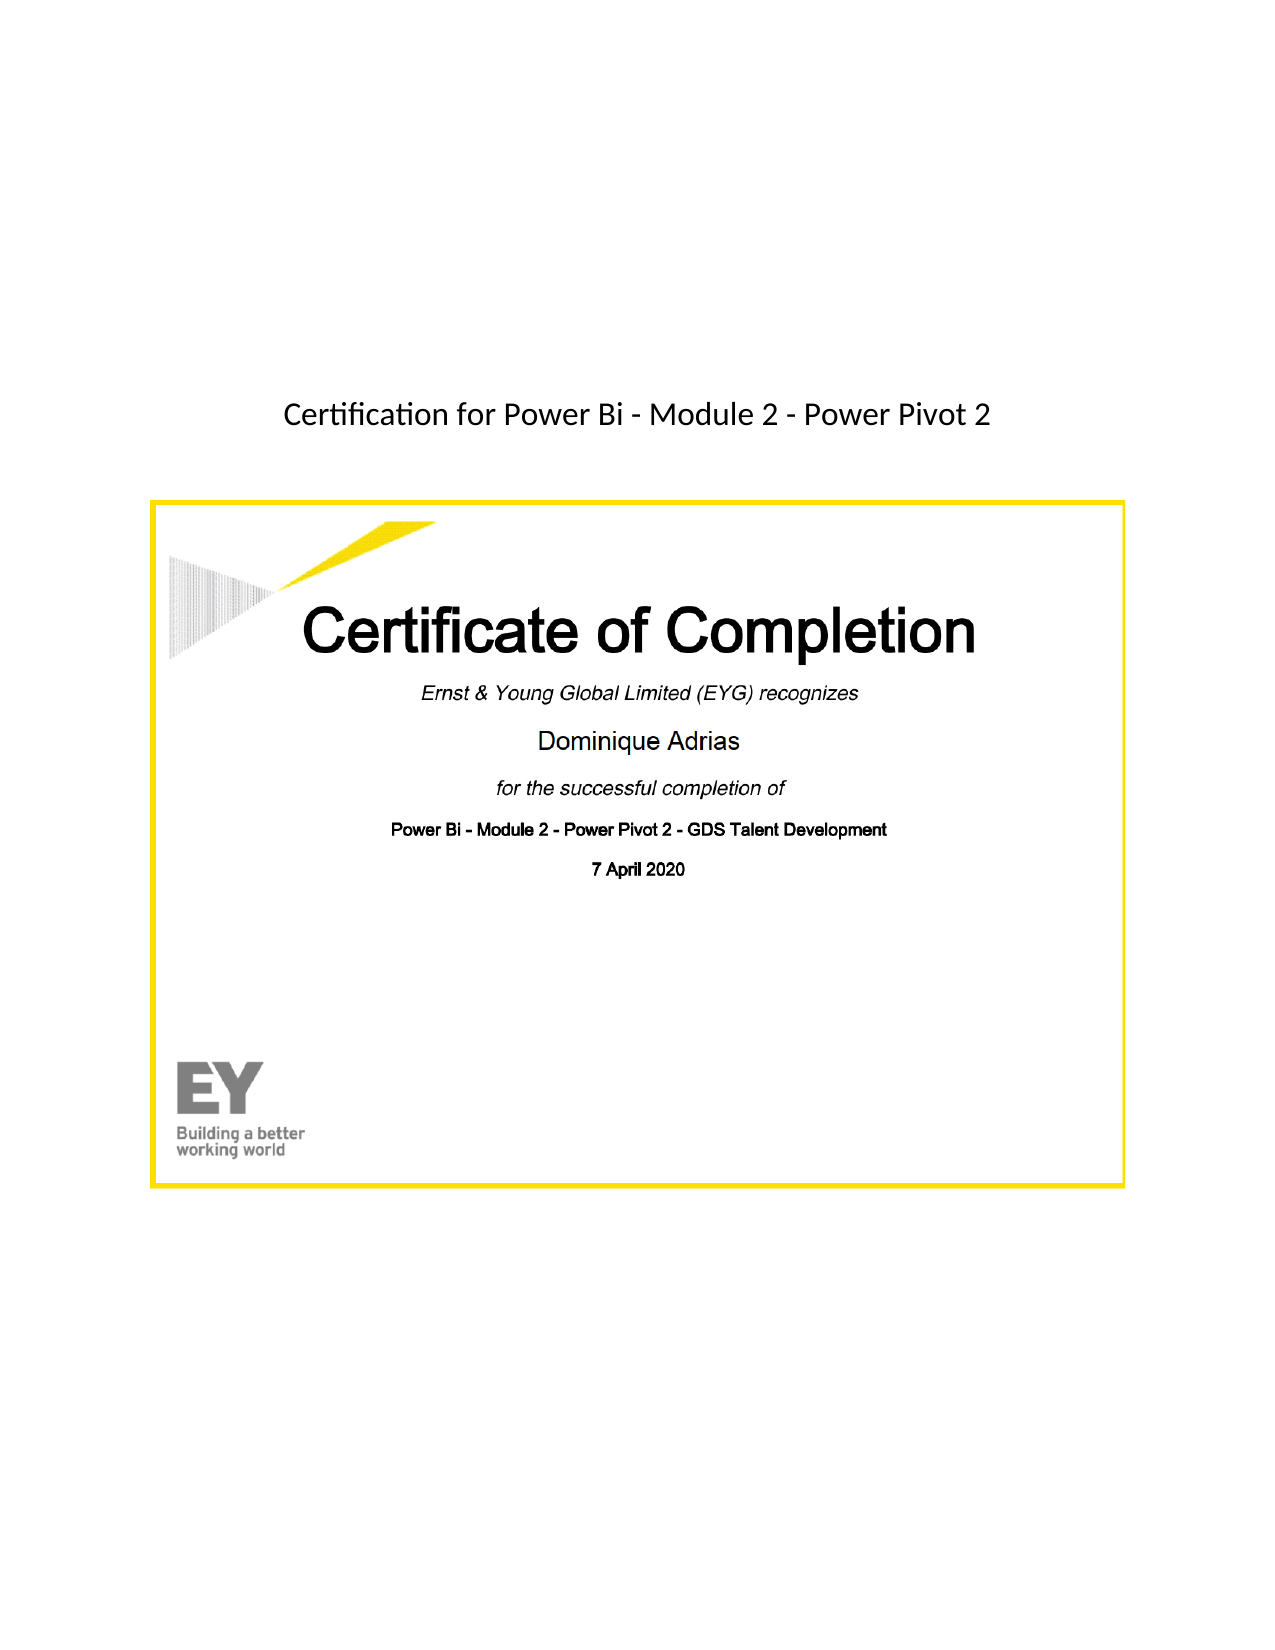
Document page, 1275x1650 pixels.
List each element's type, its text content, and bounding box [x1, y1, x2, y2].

text Certification for Power Bi - Module 2 - Power Pivot 2 [150, 392, 1125, 433]
picture [150, 500, 1125, 1189]
